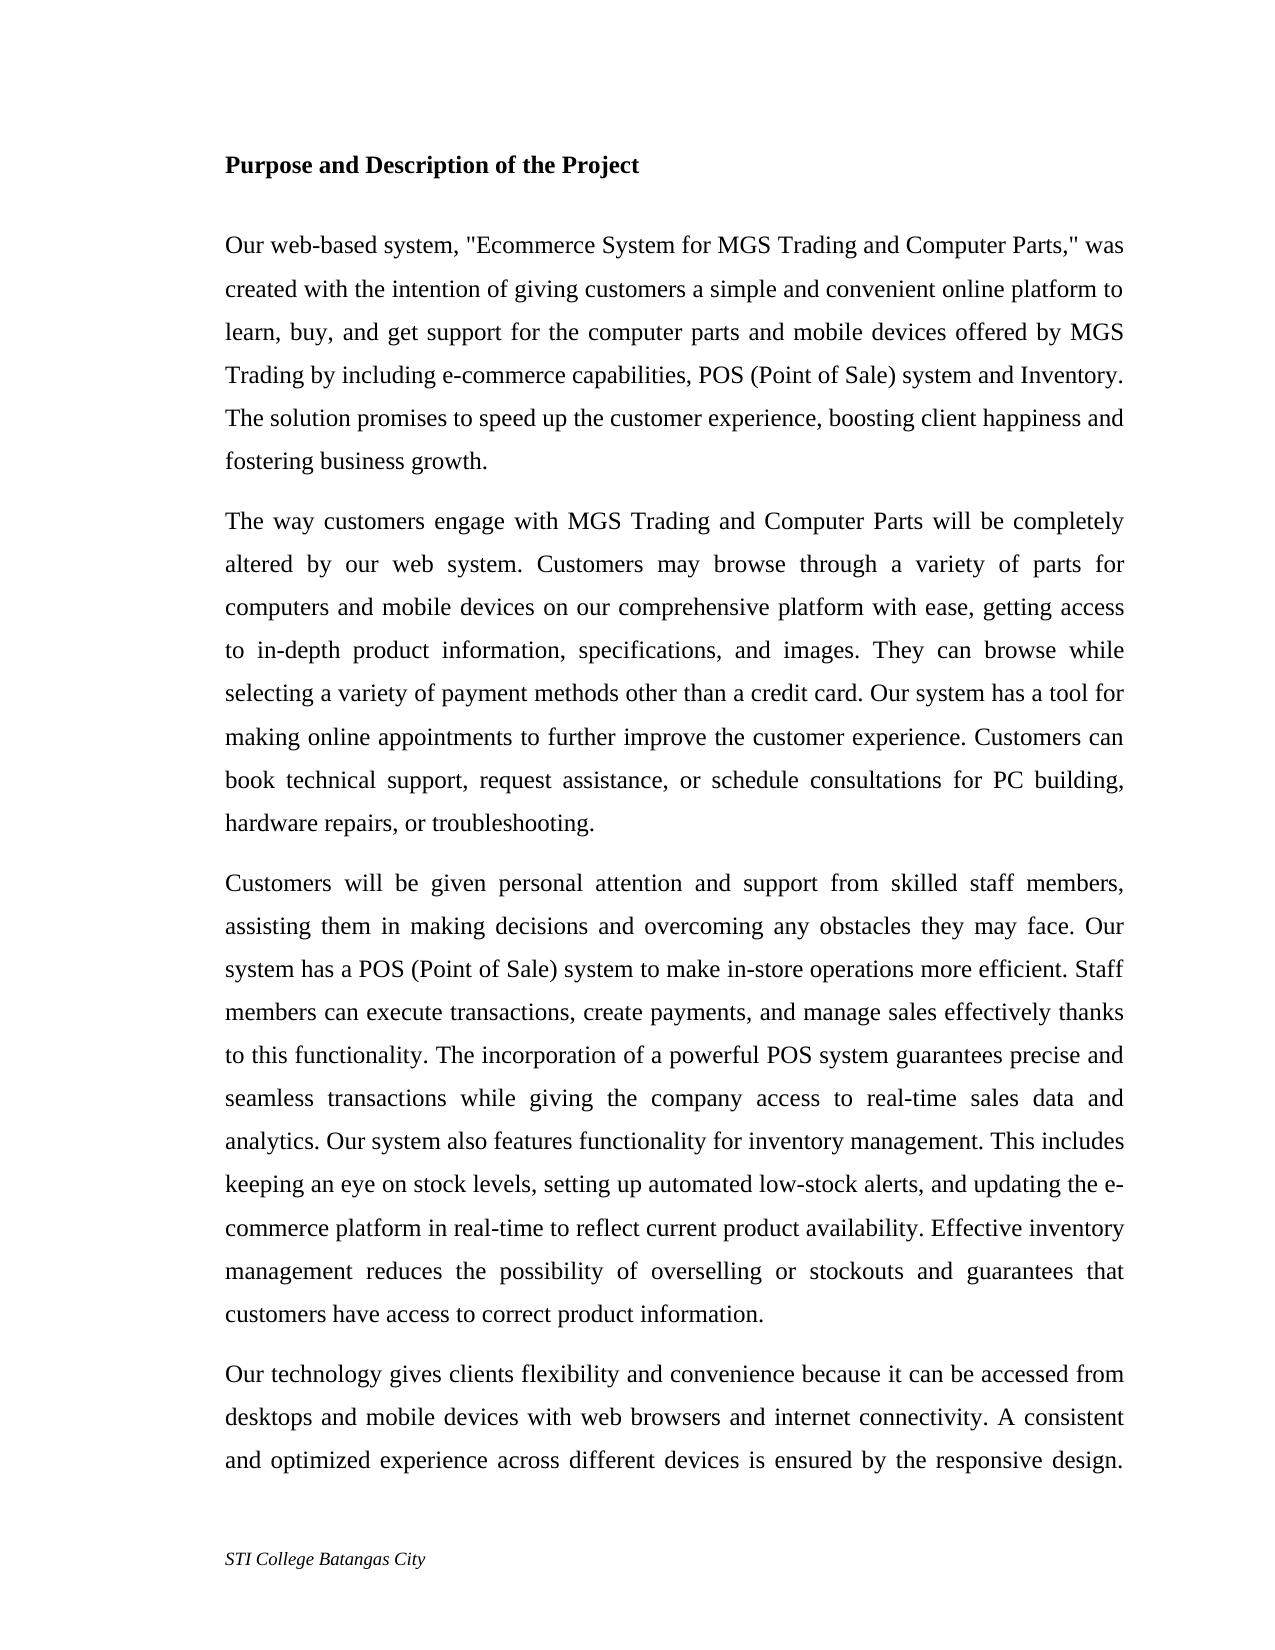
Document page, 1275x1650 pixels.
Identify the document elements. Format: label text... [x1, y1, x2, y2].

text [225, 1359, 1125, 1474]
text Our web-based system, "Ecommerce System for MGS Trading and Computer Parts," was created with the intention of giving customers a simple and convenient online platform to learn, buy, and get support for the computer parts and mobile devices offered by MGS Trading by including e-commerce capabilities, POS (Point of Sale) system and Inventory. The solution promises to speed up the customer experience, boosting client happiness and fostering business growth. [225, 231, 1125, 475]
text The way customers engage with MGS Trading and Computer Parts will be completely altered by our web system. Customers may browse through a variety of parts for computers and mobile devices on our comprehensive platform with ease, getting access to in-depth product information, specifications, and images. They can browse while selecting a variety of payment methods other than a credit card. Our system has a tool for making online appointments to further improve the customer experience. Customers can book technical support, request assistance, or schedule consultations for PC building, hardware repairs, or troubleshooting. [225, 506, 1125, 837]
subtitle Purpose and Description of the Project [225, 150, 1125, 179]
text Customers will be given personal attention and support from skilled staff members, assisting them in making decisions and overcoming any obstacles they may face. Our system has a POS (Point of Sale) system to make in-store operations more efficient. Staff members can execute transactions, create payments, and manage sales effectively thanks to this functionality. The incorporation of a powerful POS system guarantees precise and seamless transactions while giving the company access to real-time sales data and analytics. Our system also features functionality for inventory management. This includes keeping an eye on stock levels, setting up automated low-stock alerts, and updating the e-commerce platform in real-time to reflect current product availability. Effective inventory management reduces the possibility of overselling or stockouts and guarantees that customers have access to correct product information. [225, 868, 1125, 1328]
